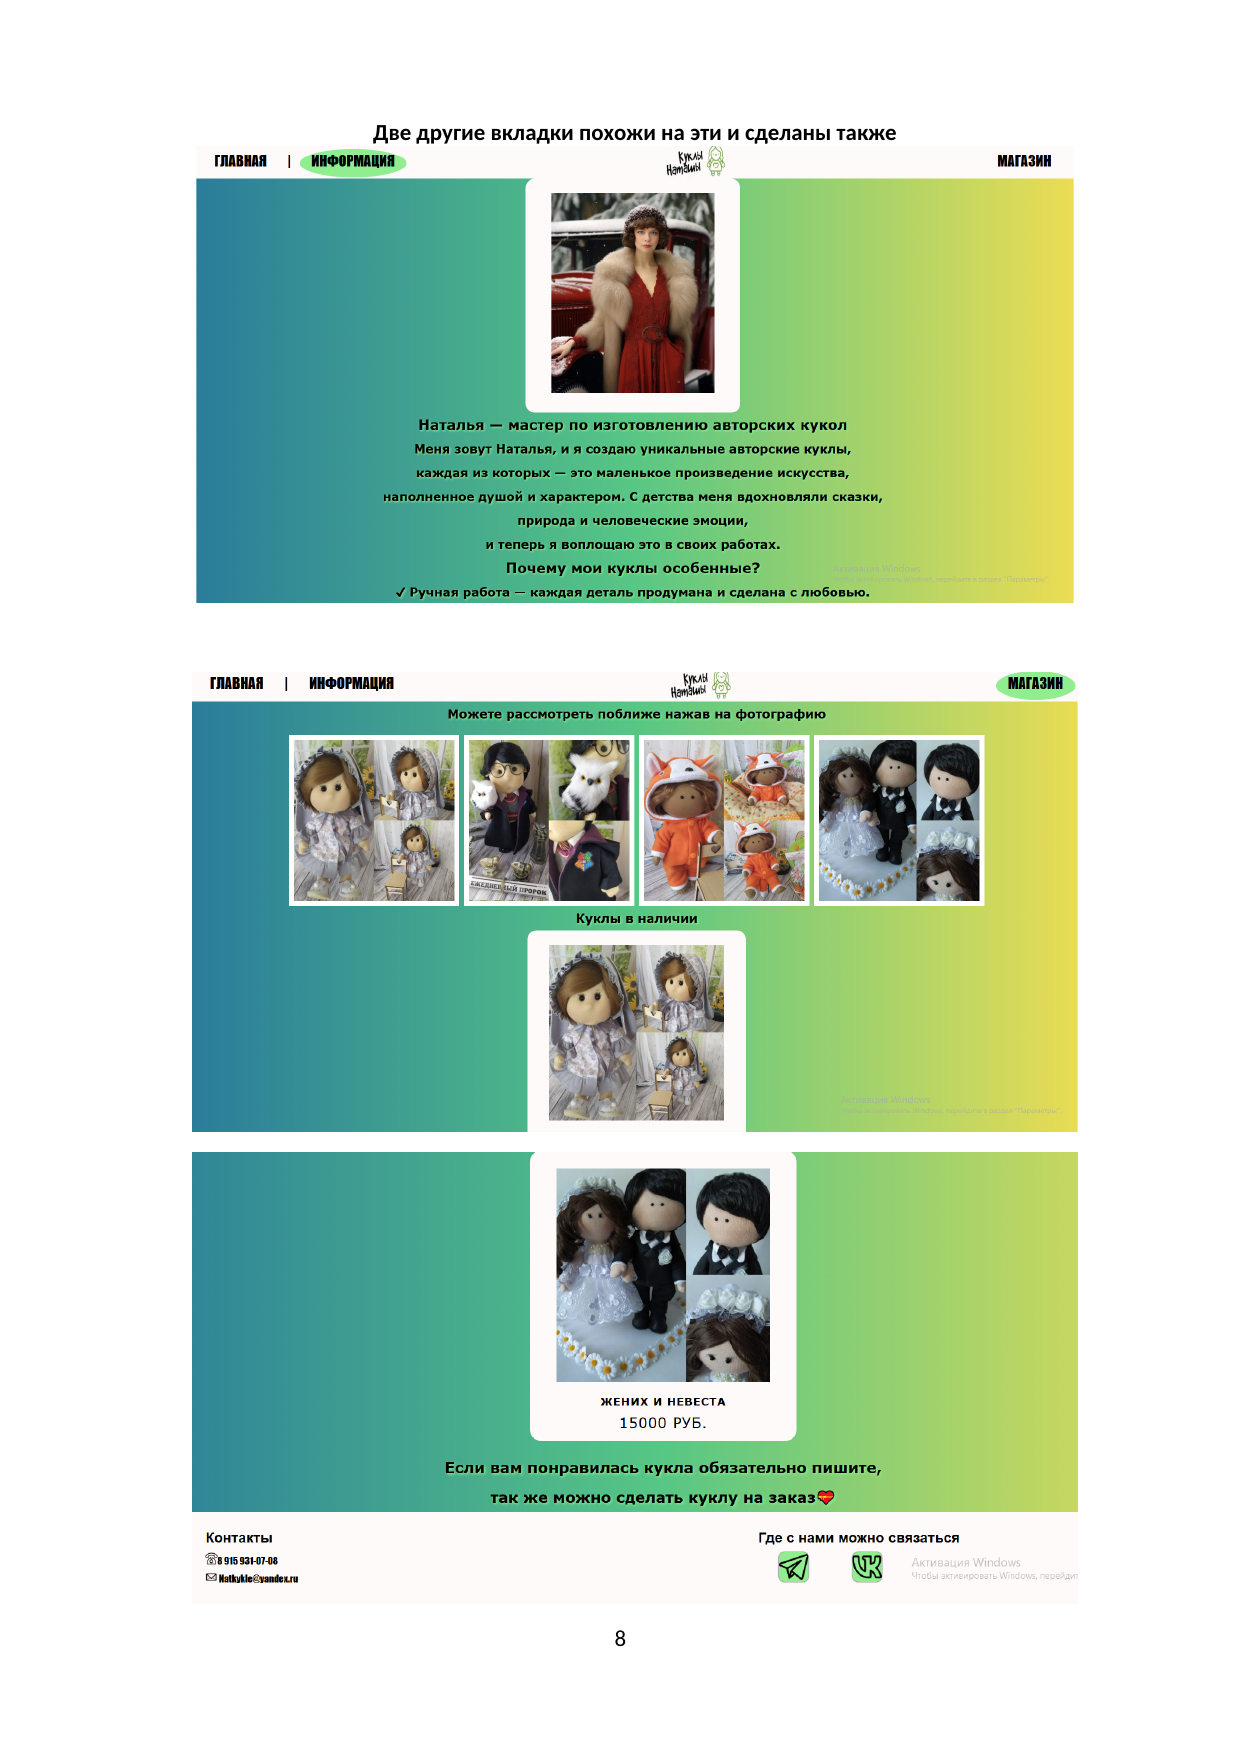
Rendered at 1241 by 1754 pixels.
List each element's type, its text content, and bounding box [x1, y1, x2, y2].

picture [192, 672, 1078, 1132]
picture [196, 146, 1074, 603]
picture [192, 1152, 1078, 1604]
